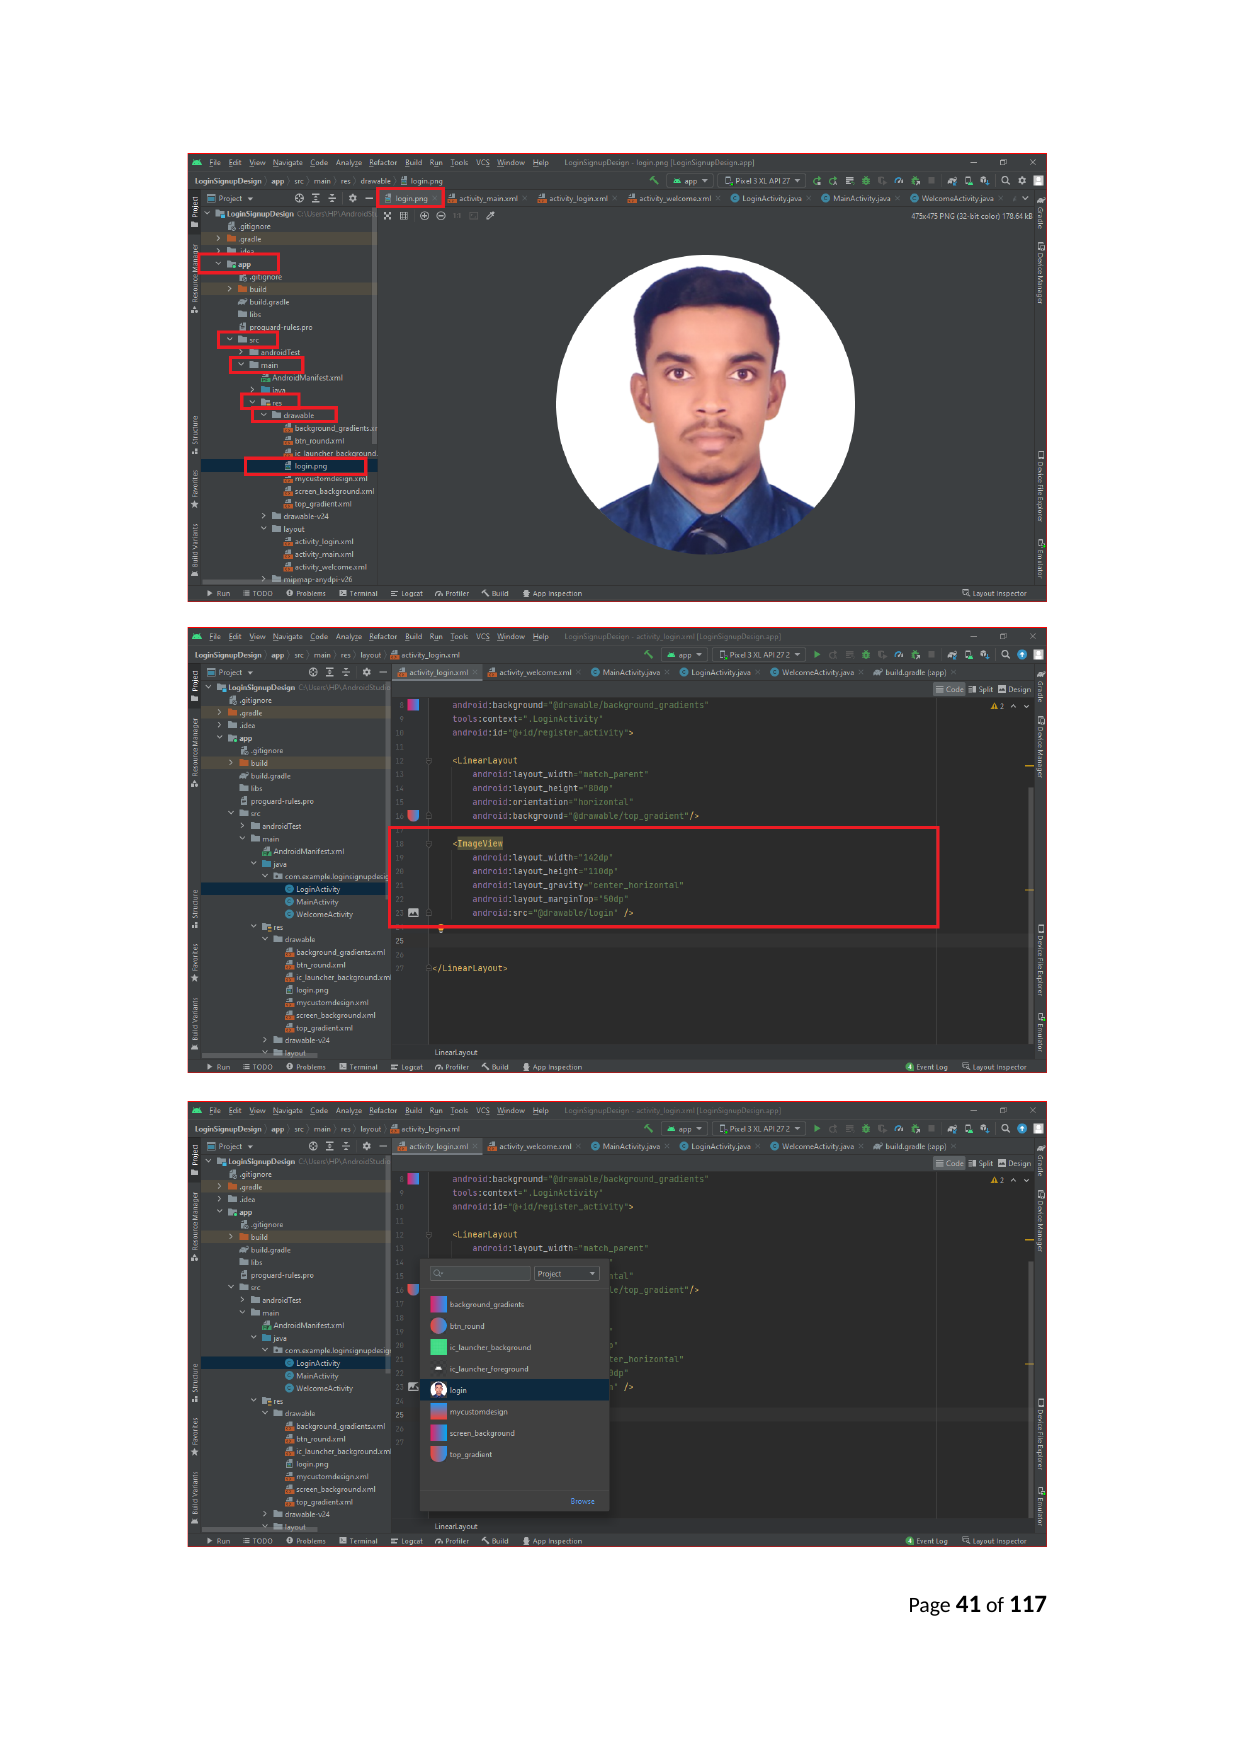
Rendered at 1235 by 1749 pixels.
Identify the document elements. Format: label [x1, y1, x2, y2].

picture [187, 1101, 1047, 1547]
picture [187, 627, 1047, 1073]
picture [187, 153, 1047, 602]
